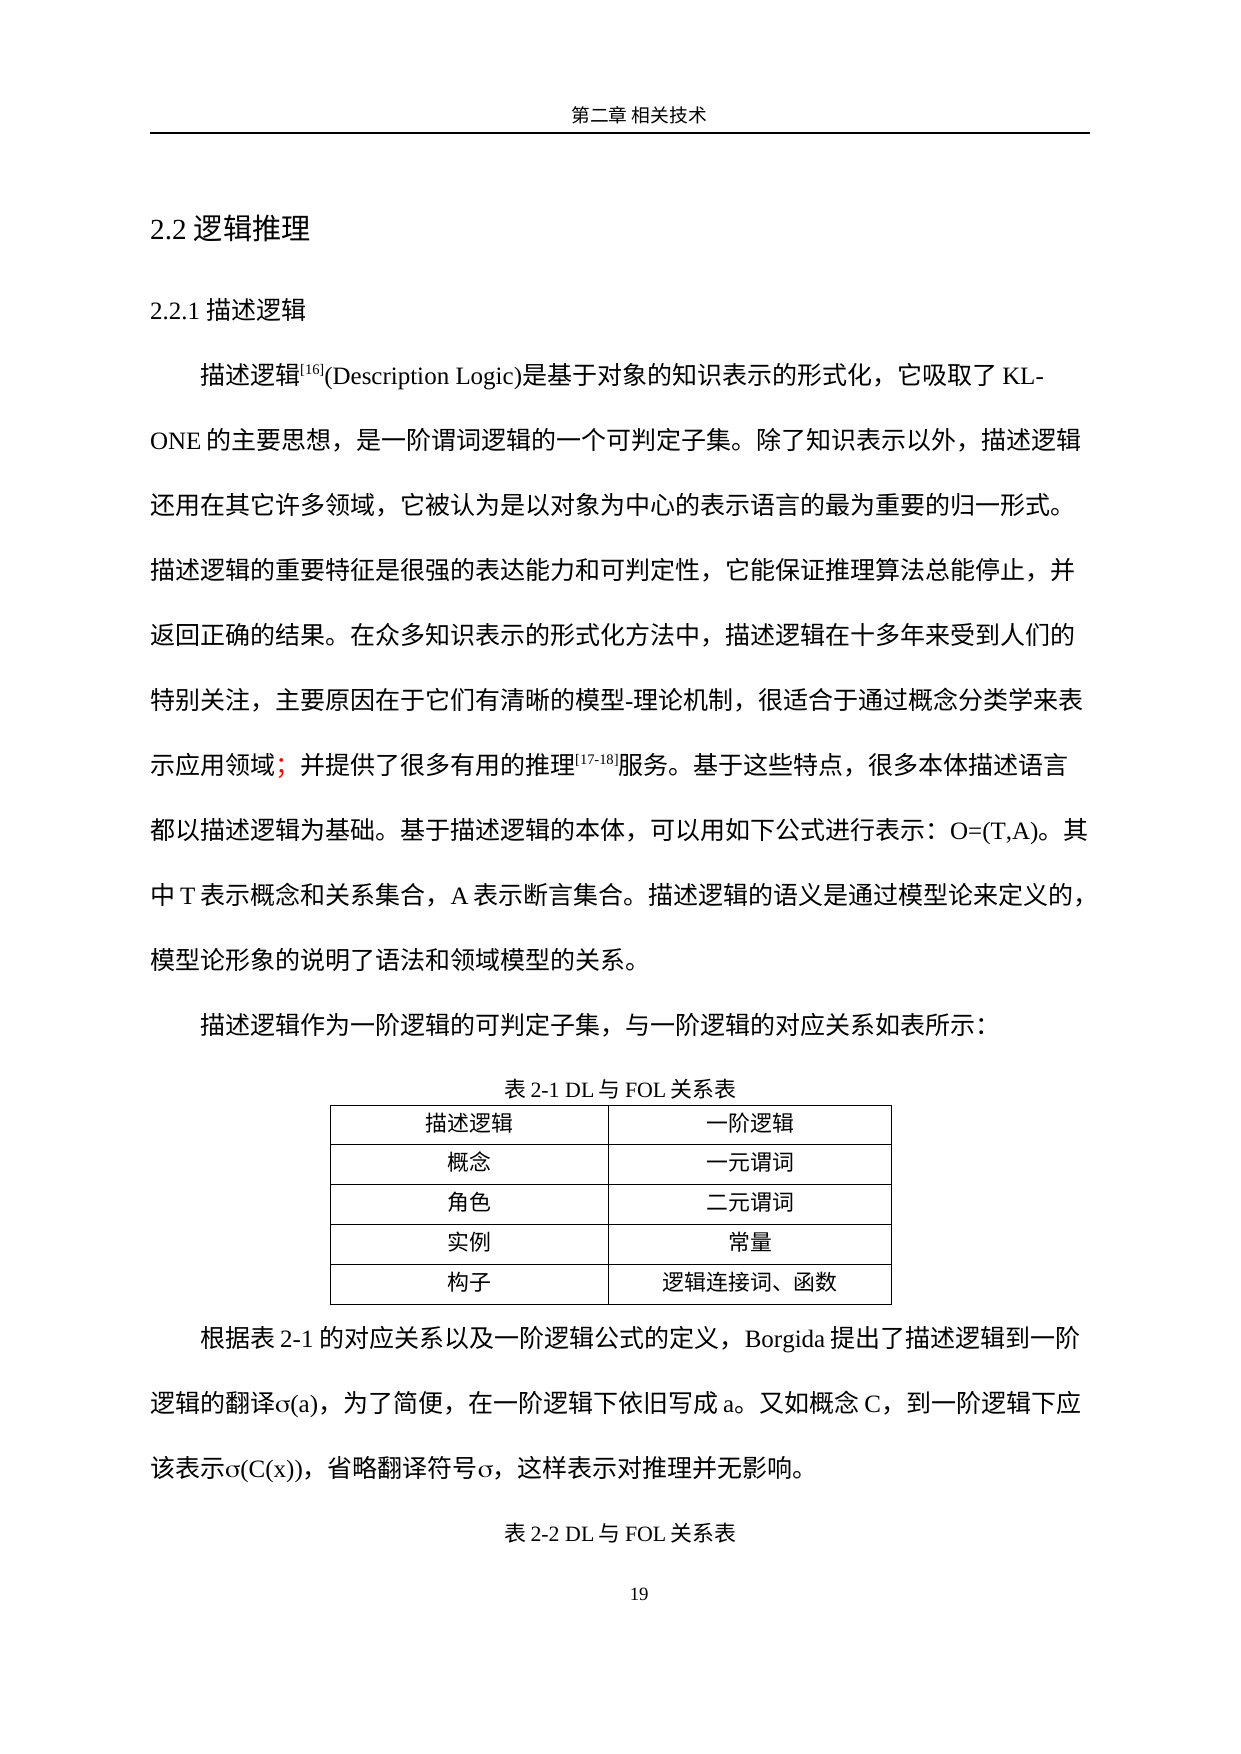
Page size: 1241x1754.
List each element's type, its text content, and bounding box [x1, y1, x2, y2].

table_header 一阶逻辑 [609, 1106, 891, 1144]
text 表2-1 DL与FOL关系表 [150, 1072, 1090, 1104]
table_header 描述逻辑 [331, 1106, 608, 1144]
text 描述逻辑作为一阶逻辑的可判定子集，与一阶逻辑的对应关系如表所示： [150, 991, 1090, 1056]
table_cell 逻辑连接词、函数 [609, 1265, 891, 1303]
table_cell 实例 [331, 1225, 608, 1264]
table_cell 构子 [331, 1265, 608, 1303]
subtitle 2.2.1 描述逻辑 [150, 276, 1090, 341]
table_cell 角色 [331, 1185, 608, 1224]
table_cell 一元谓词 [609, 1145, 891, 1184]
table_cell 二元谓词 [609, 1185, 891, 1224]
table_cell 概念 [331, 1145, 608, 1184]
text 描述逻辑[16](Description Logic)是基于对象的知识表示的形式化，它吸取了KL-ONE的主要思想，是一阶谓词逻辑的一个可判定子集。除了知识表示以外，描述逻辑还用在其它许多领域，它被认为是以对象为中心的表示语言的最为重要的归一形式。描述逻辑的重要特征是很强的表达能力和可判定性，它能保证推理算法总能停止，并返回正确的结果。在众多知识表示的形式化方法中，描述逻辑在十多年来受到人们的特别关注，主要原因在于它们有清晰的模型-理论机制，很适合于通过概念分类学来表示应用领域；并提供了很多有用的推理[17-18]服务。基于这些特点，很多本体描述语言都以描述逻辑为基础。基于描述逻辑的本体，可以用如下公式进行表示：O=(T,A)。其中T表示概念和关系集合，A表示断言集合。描述逻辑的语义是通过模型论来定义的，模型论形象的说明了语法和领域模型的关系。 [150, 341, 1090, 991]
subtitle 2.2 逻辑推理 [150, 194, 1090, 259]
text 表2-2 DL与FOL关系表 [150, 1516, 1090, 1548]
text 根据表2-1 的对应关系以及一阶逻辑公式的定义，Borgida提出了描述逻辑到一阶逻辑的翻译(a)，为了简便，在一阶逻辑下依旧写成a。又如概念C，到一阶逻辑下应该表示(C(x))，省略翻译符号，这样表示对推理并无影响。 [150, 1304, 1090, 1499]
table_cell 常量 [609, 1225, 891, 1264]
